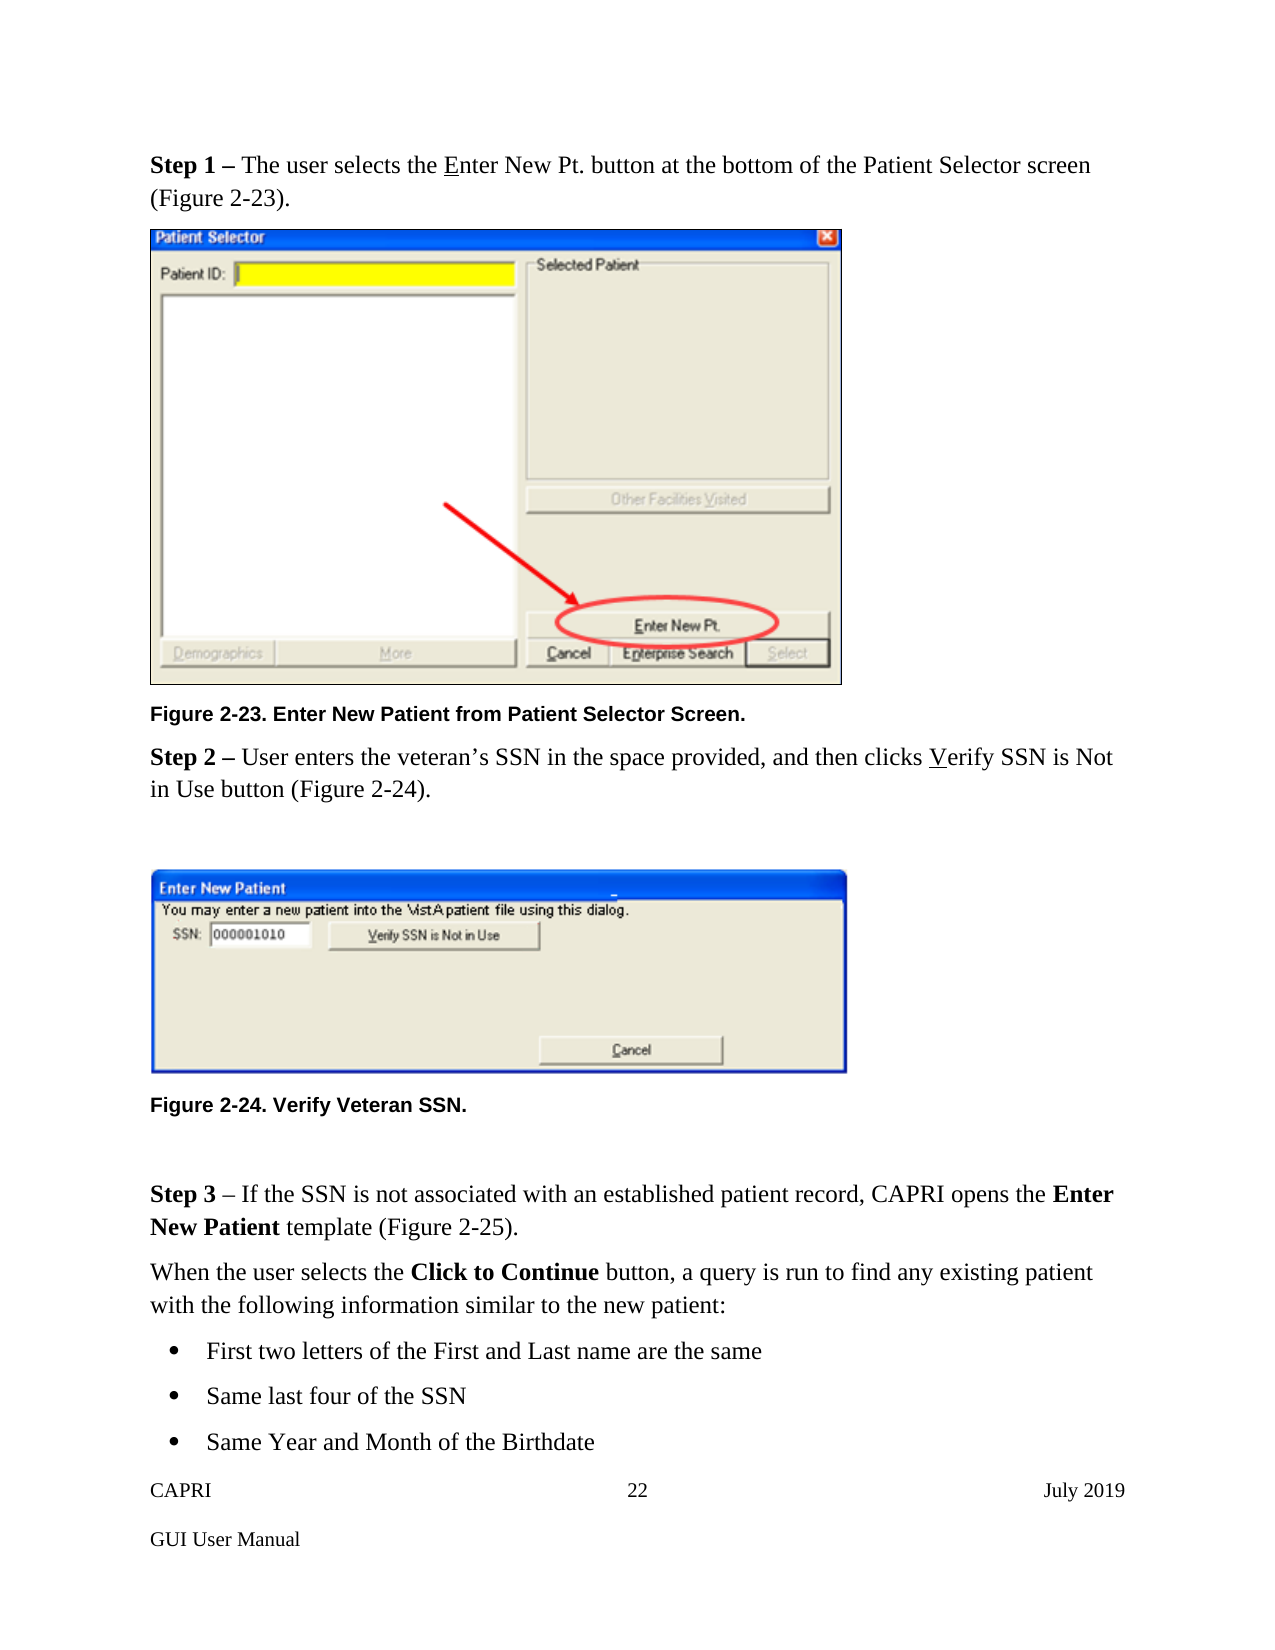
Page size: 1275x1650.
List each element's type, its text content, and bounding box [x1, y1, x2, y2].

text When the user selects the Click to Continue button, a query is run to find any existing patient with the following information similar to the new patient: [150, 1257, 1125, 1319]
text First two letters of the First and Last name are the same [169, 1336, 1125, 1365]
text Same last four of the SSN [169, 1381, 1125, 1410]
picture [150, 865, 852, 1077]
picture [151, 230, 841, 684]
text Same Year and Month of the Birthdate [169, 1427, 1125, 1456]
